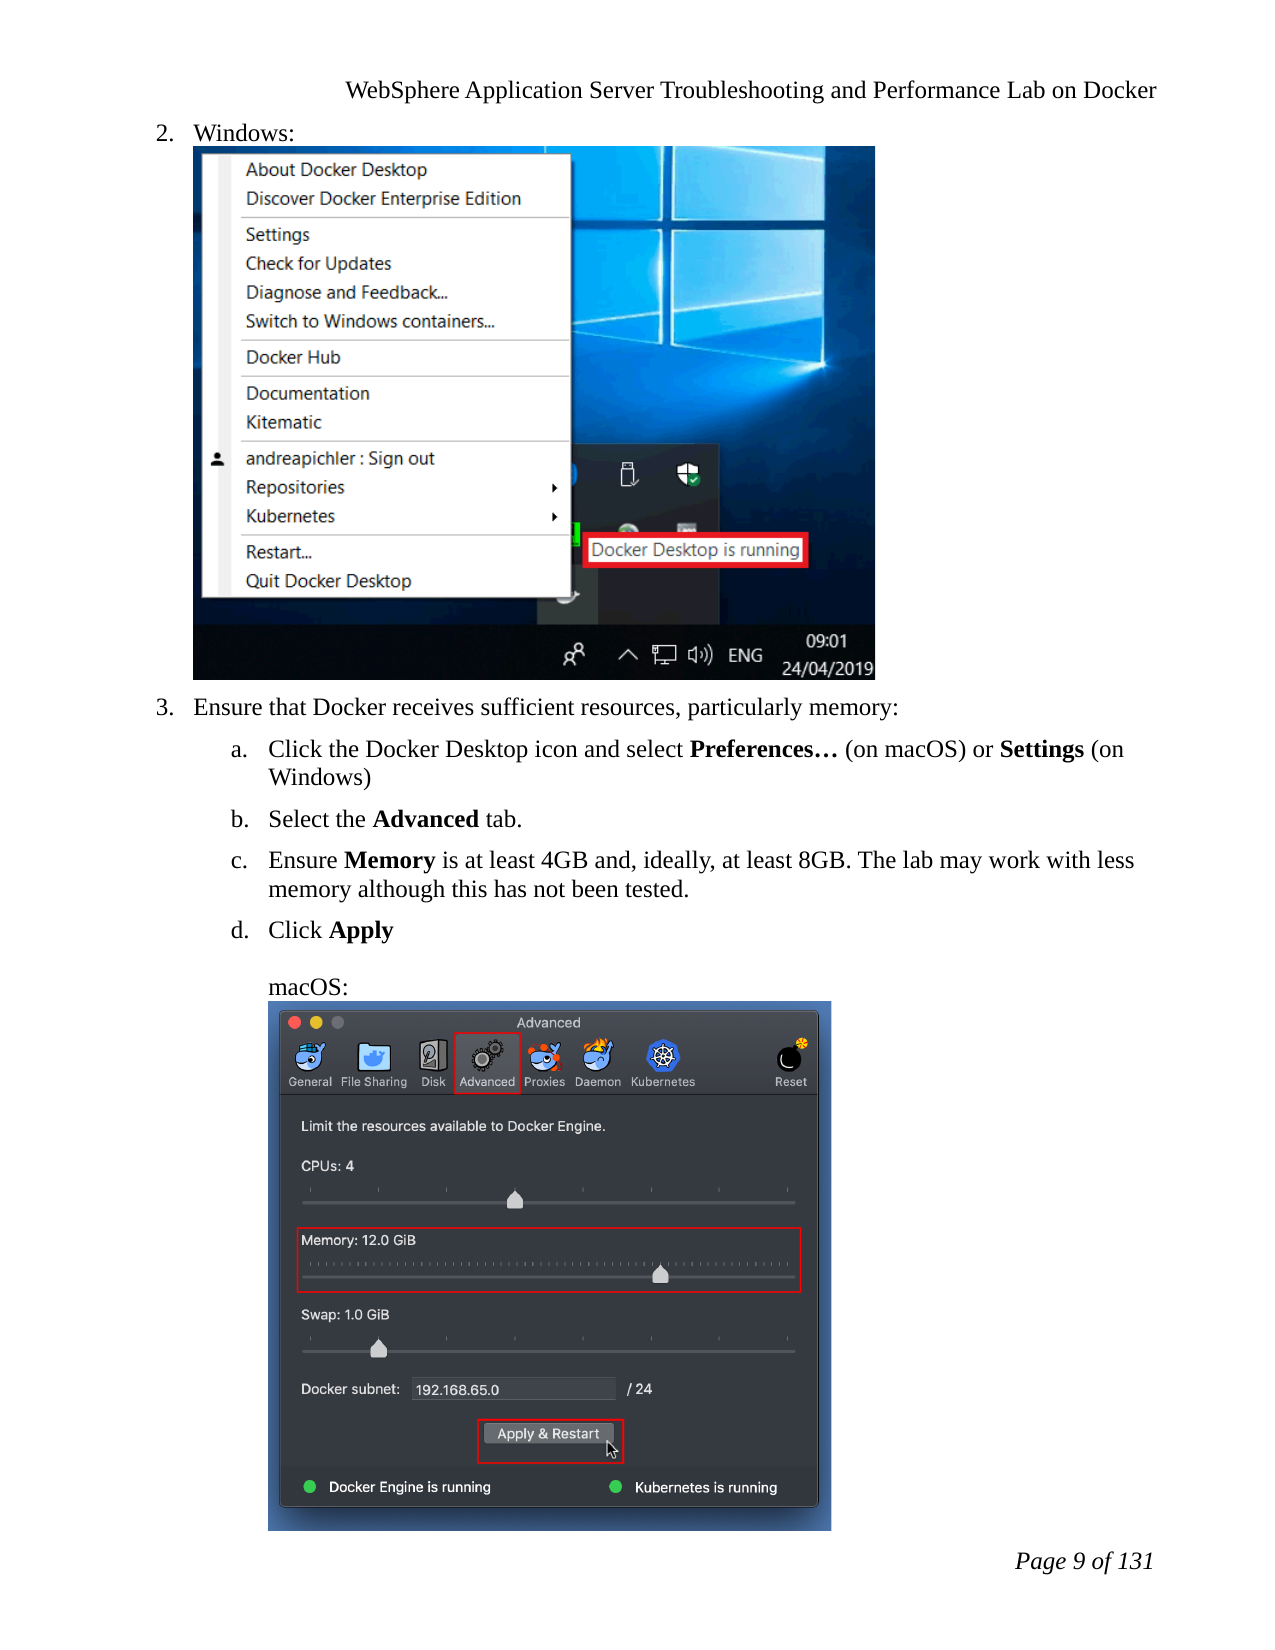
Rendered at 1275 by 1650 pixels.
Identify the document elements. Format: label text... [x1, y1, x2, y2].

list Click the Docker Desktop icon and select Preferences… (on macOS) or Settings (on Windows) [231, 734, 1157, 791]
list Select the Advanced tab. [231, 804, 1157, 832]
picture [268, 1001, 832, 1531]
list Ensure Memory is at least 4GB and, ideally, at least 8GB. The lab may work with less memory although this has not been tested. [231, 845, 1157, 902]
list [231, 915, 1157, 1531]
list Ensure that Docker receives sufficient resources, particularly memory: [156, 692, 1157, 721]
picture [193, 146, 876, 680]
